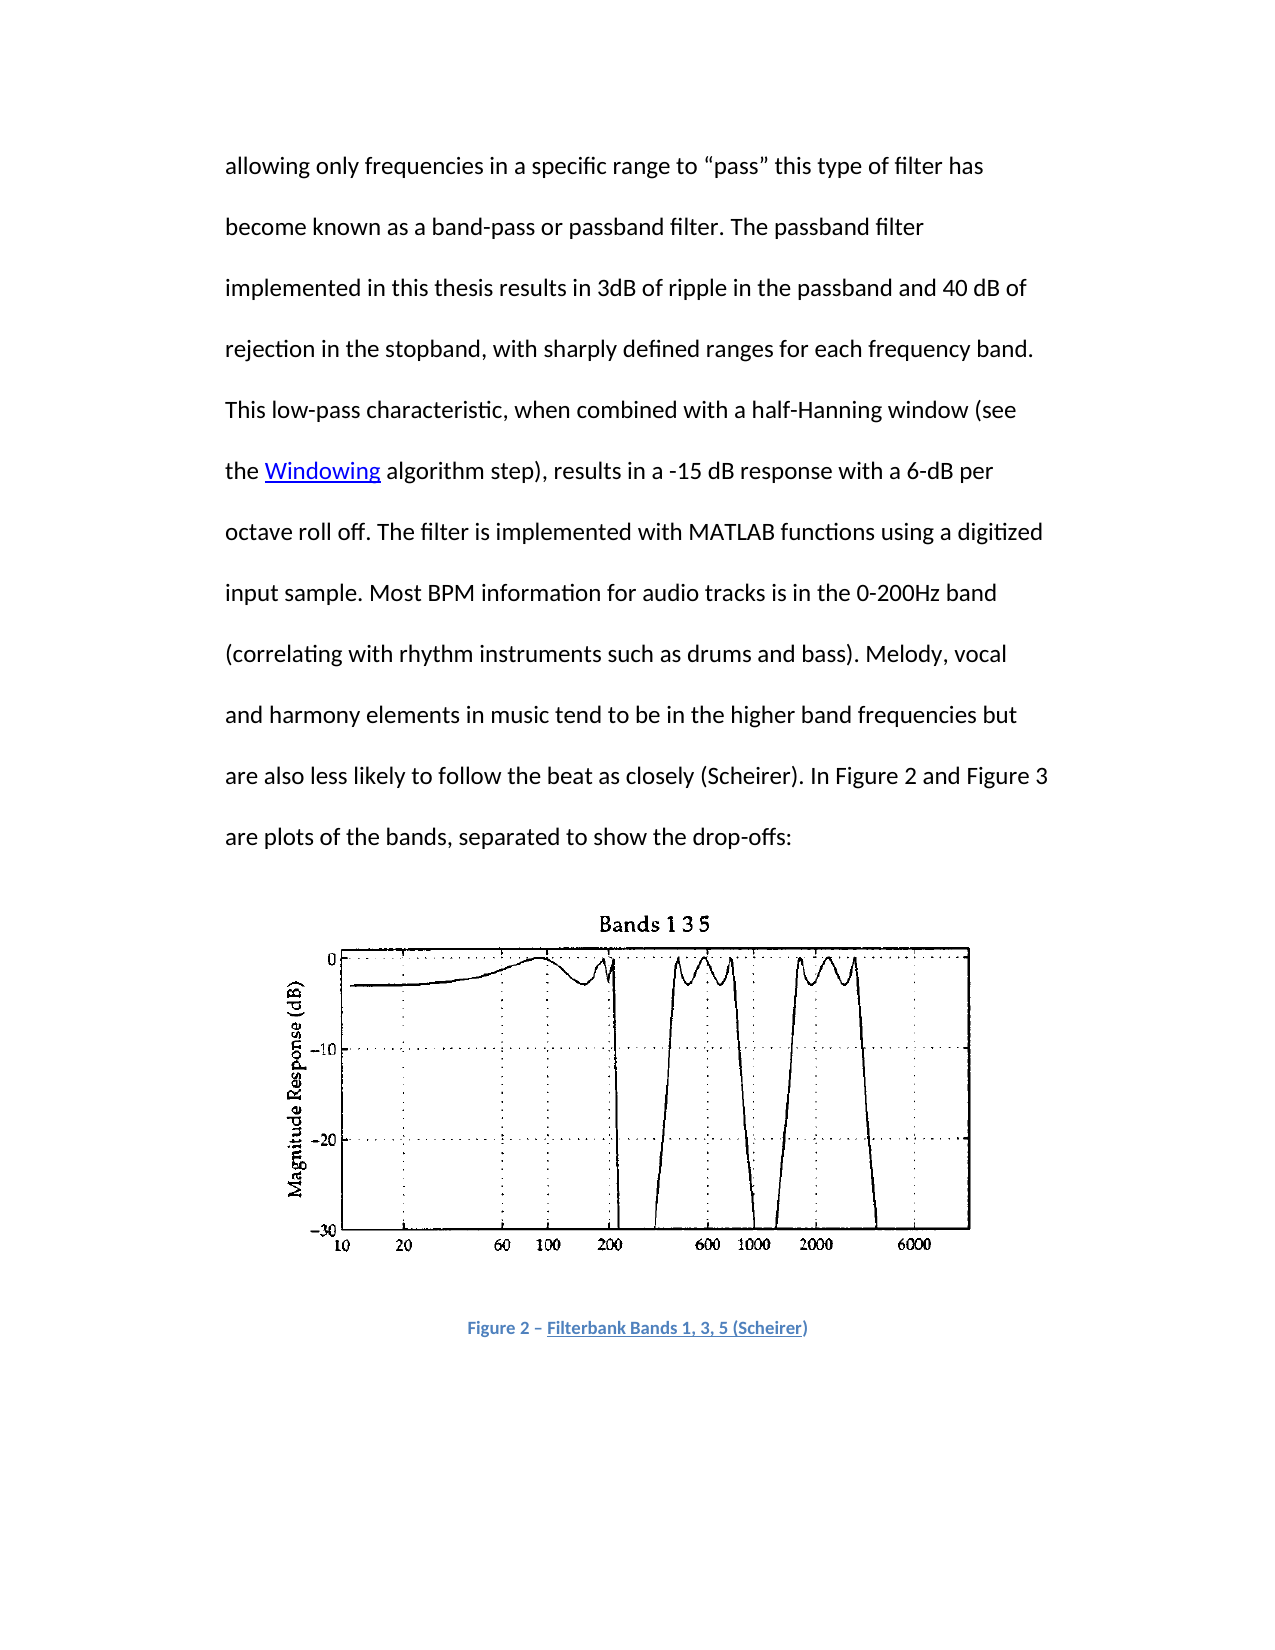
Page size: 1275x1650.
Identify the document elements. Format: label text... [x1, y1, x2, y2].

text Figure 2 – Filterbank Bands 1, 3, 5 (Scheirer) [225, 1316, 1050, 1339]
picture [274, 903, 1001, 1268]
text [225, 150, 1050, 852]
